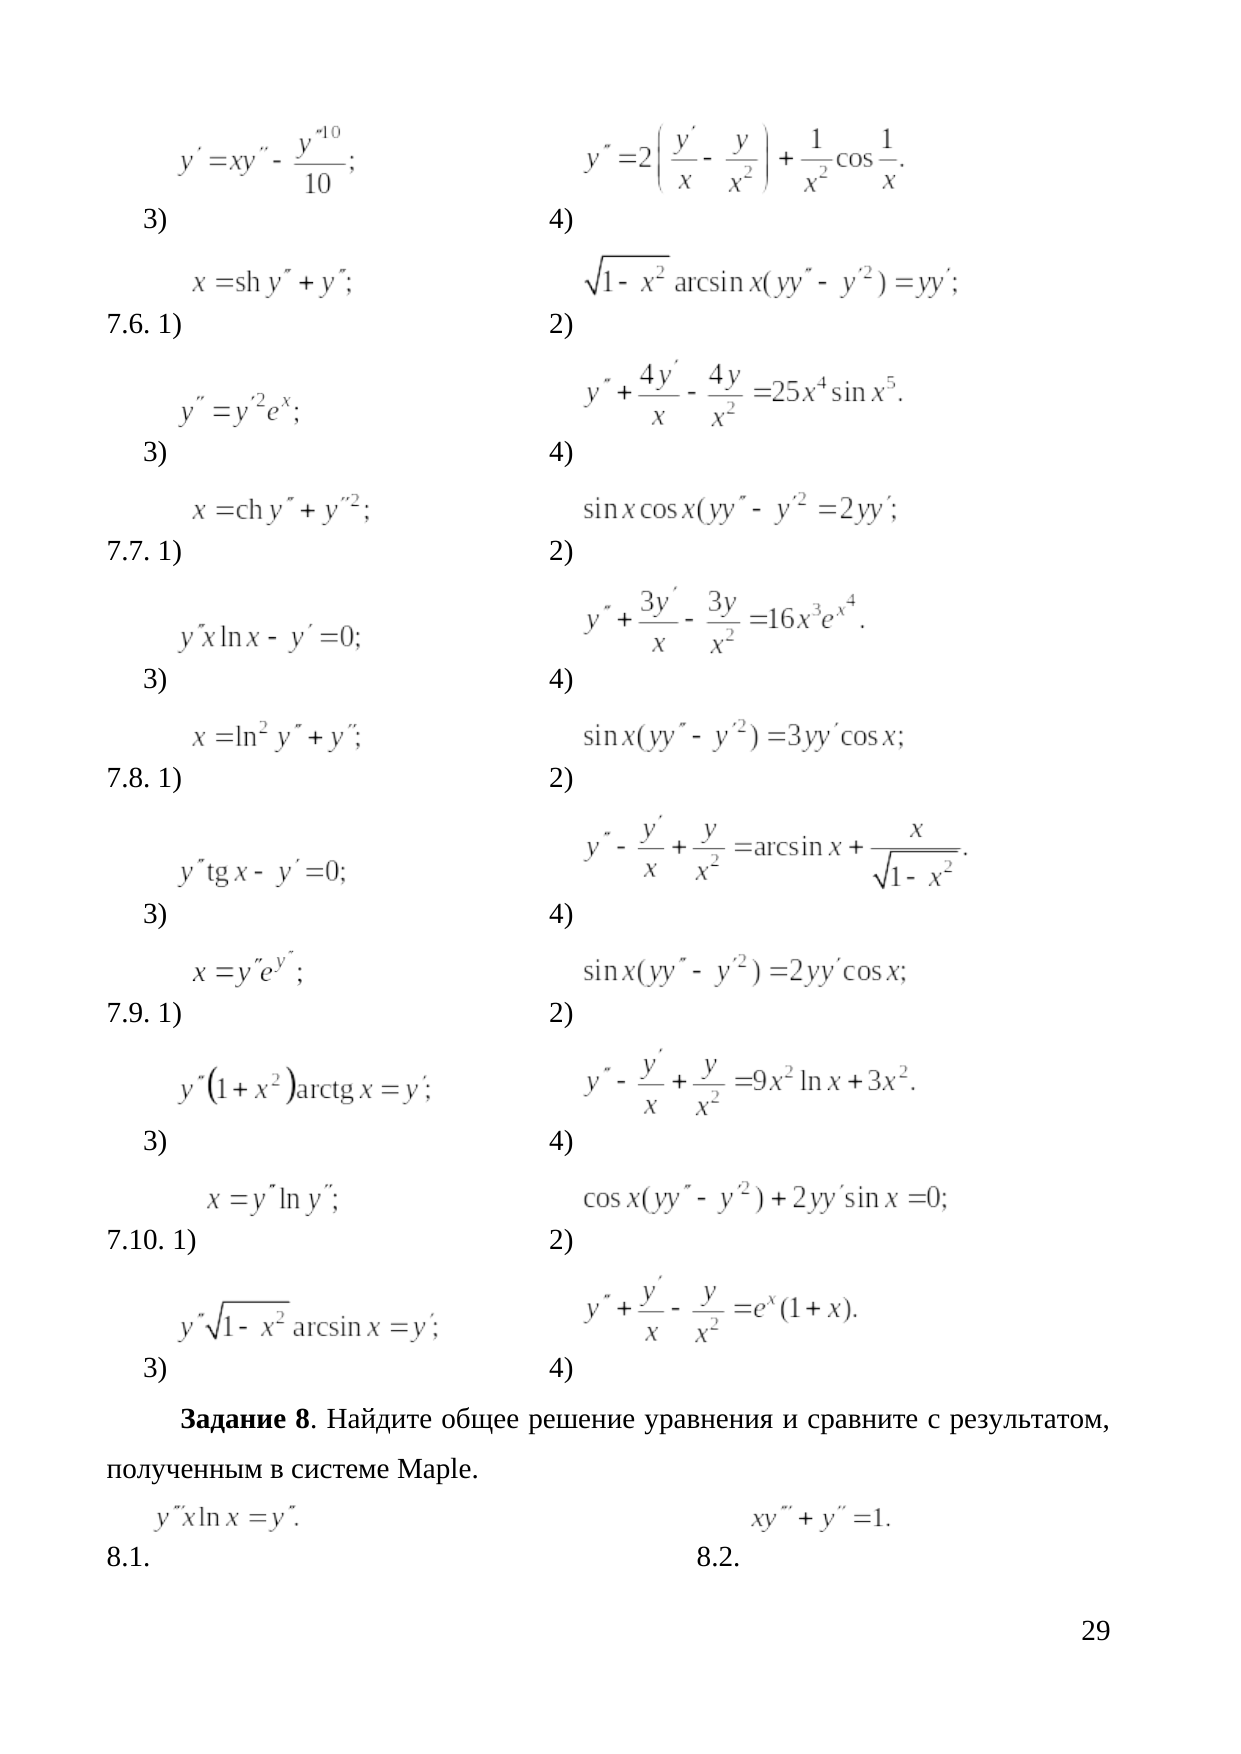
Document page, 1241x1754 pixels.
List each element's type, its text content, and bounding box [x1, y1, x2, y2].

text 3) 4) [106, 1045, 1110, 1157]
text 3) 4) [106, 1273, 1110, 1384]
text 7.7. 1) 2) [106, 484, 1110, 567]
text 7.8. 1) 2) [106, 712, 1110, 794]
text 3) 4) [106, 583, 1110, 695]
text 7.9. 1) 2) [106, 946, 1110, 1028]
text Задание 8. Найдите общее решение уравнения и сравните с результатом, полученным в системе Maple. [106, 1401, 1110, 1484]
text 3) 4) [106, 356, 1110, 468]
text 7.6. 1) 2) [106, 252, 1110, 339]
text 3) 4) [106, 811, 1110, 929]
text 3) 4) [106, 118, 1110, 235]
text 8.1. 8.2. [106, 1501, 1110, 1573]
text 7.10. 1) 2) [106, 1173, 1110, 1256]
